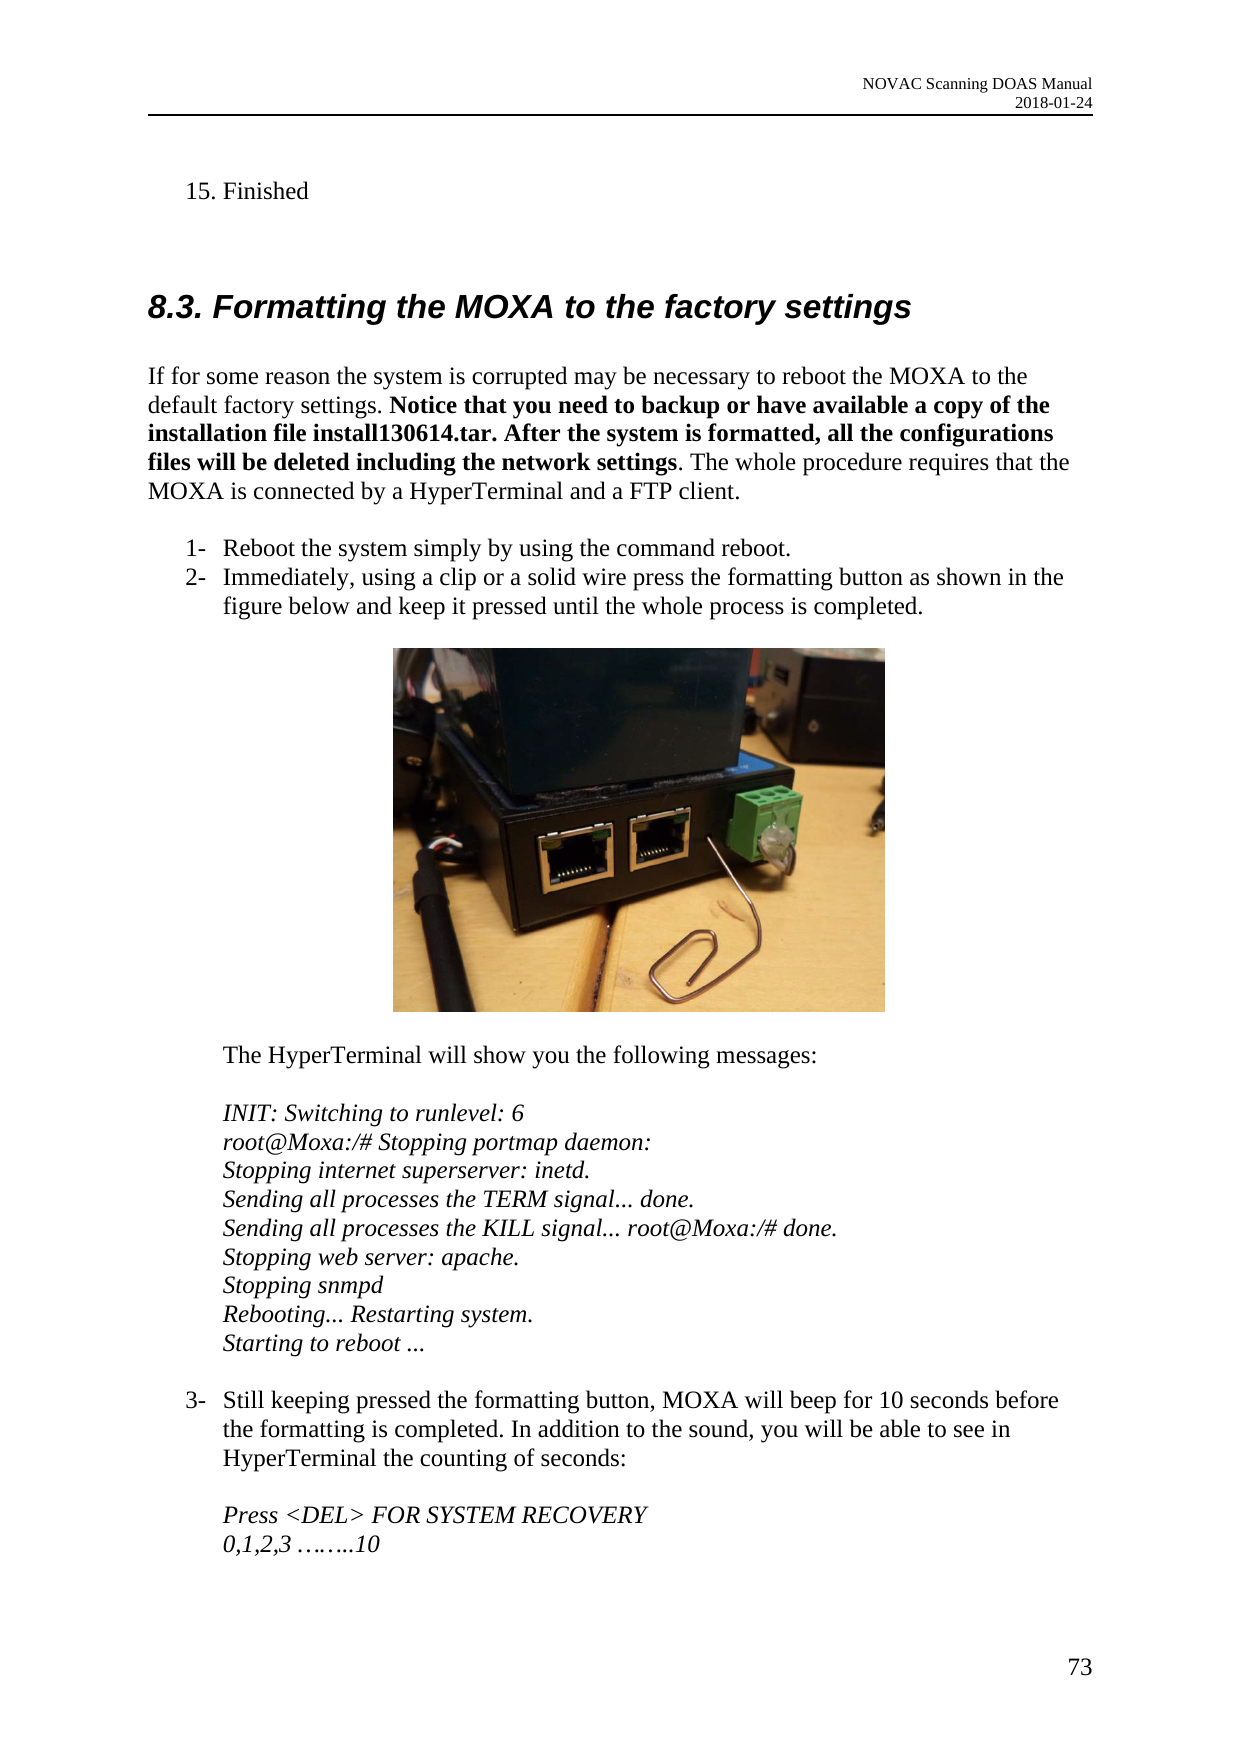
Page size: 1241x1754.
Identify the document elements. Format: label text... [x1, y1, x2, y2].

list Finished [185, 176, 1093, 205]
text Stopping internet superserver: inetd. [148, 1155, 1093, 1184]
subtitle 8.3. Formatting the MOXA to the factory settings [148, 288, 1093, 326]
list Immediately, using a clip or a solid wire press the formatting button as shown in the figure below and keep it pressed until the whole process is completed. [185, 562, 1093, 620]
list Still keeping pressed the formatting button, MOXA will beep for 10 seconds before the formatting is completed. In addition to the sound, you will be able to see in HyperTerminal the counting of seconds: [185, 1385, 1093, 1472]
text Sending all processes the KILL signal... root@Moxa:/# done. [148, 1213, 1093, 1242]
text Stopping web server: apache. [148, 1242, 1093, 1270]
text Press <DEL> FOR SYSTEM RECOVERY [223, 1500, 1093, 1529]
text INIT: Switching to runlevel: 6 [148, 1098, 1093, 1127]
text The HyperTerminal will show you the following messages: [185, 1040, 1093, 1069]
text Sending all processes the TERM signal... done. [148, 1184, 1093, 1213]
list Reboot the system simply by using the command reboot. [185, 533, 1093, 562]
text 0,1,2,3 ……..10 [223, 1529, 1093, 1558]
text Stopping snmpd [148, 1270, 1093, 1299]
text root@Moxa:/# Stopping portmap daemon: [223, 1127, 1093, 1155]
text Starting to reboot ... [148, 1328, 1093, 1357]
text Rebooting... Restarting system. [148, 1299, 1093, 1328]
text If for some reason the system is corrupted may be necessary to reboot the MOXA to the default factory settings. Notice that you need to backup or have available a copy of the installation file install130614.tar. After the system is formatted, all the configurations files will be deleted including the network settings. The whole procedure requires that the MOXA is connected by a HyperTerminal and a FTP client. [148, 361, 1093, 505]
